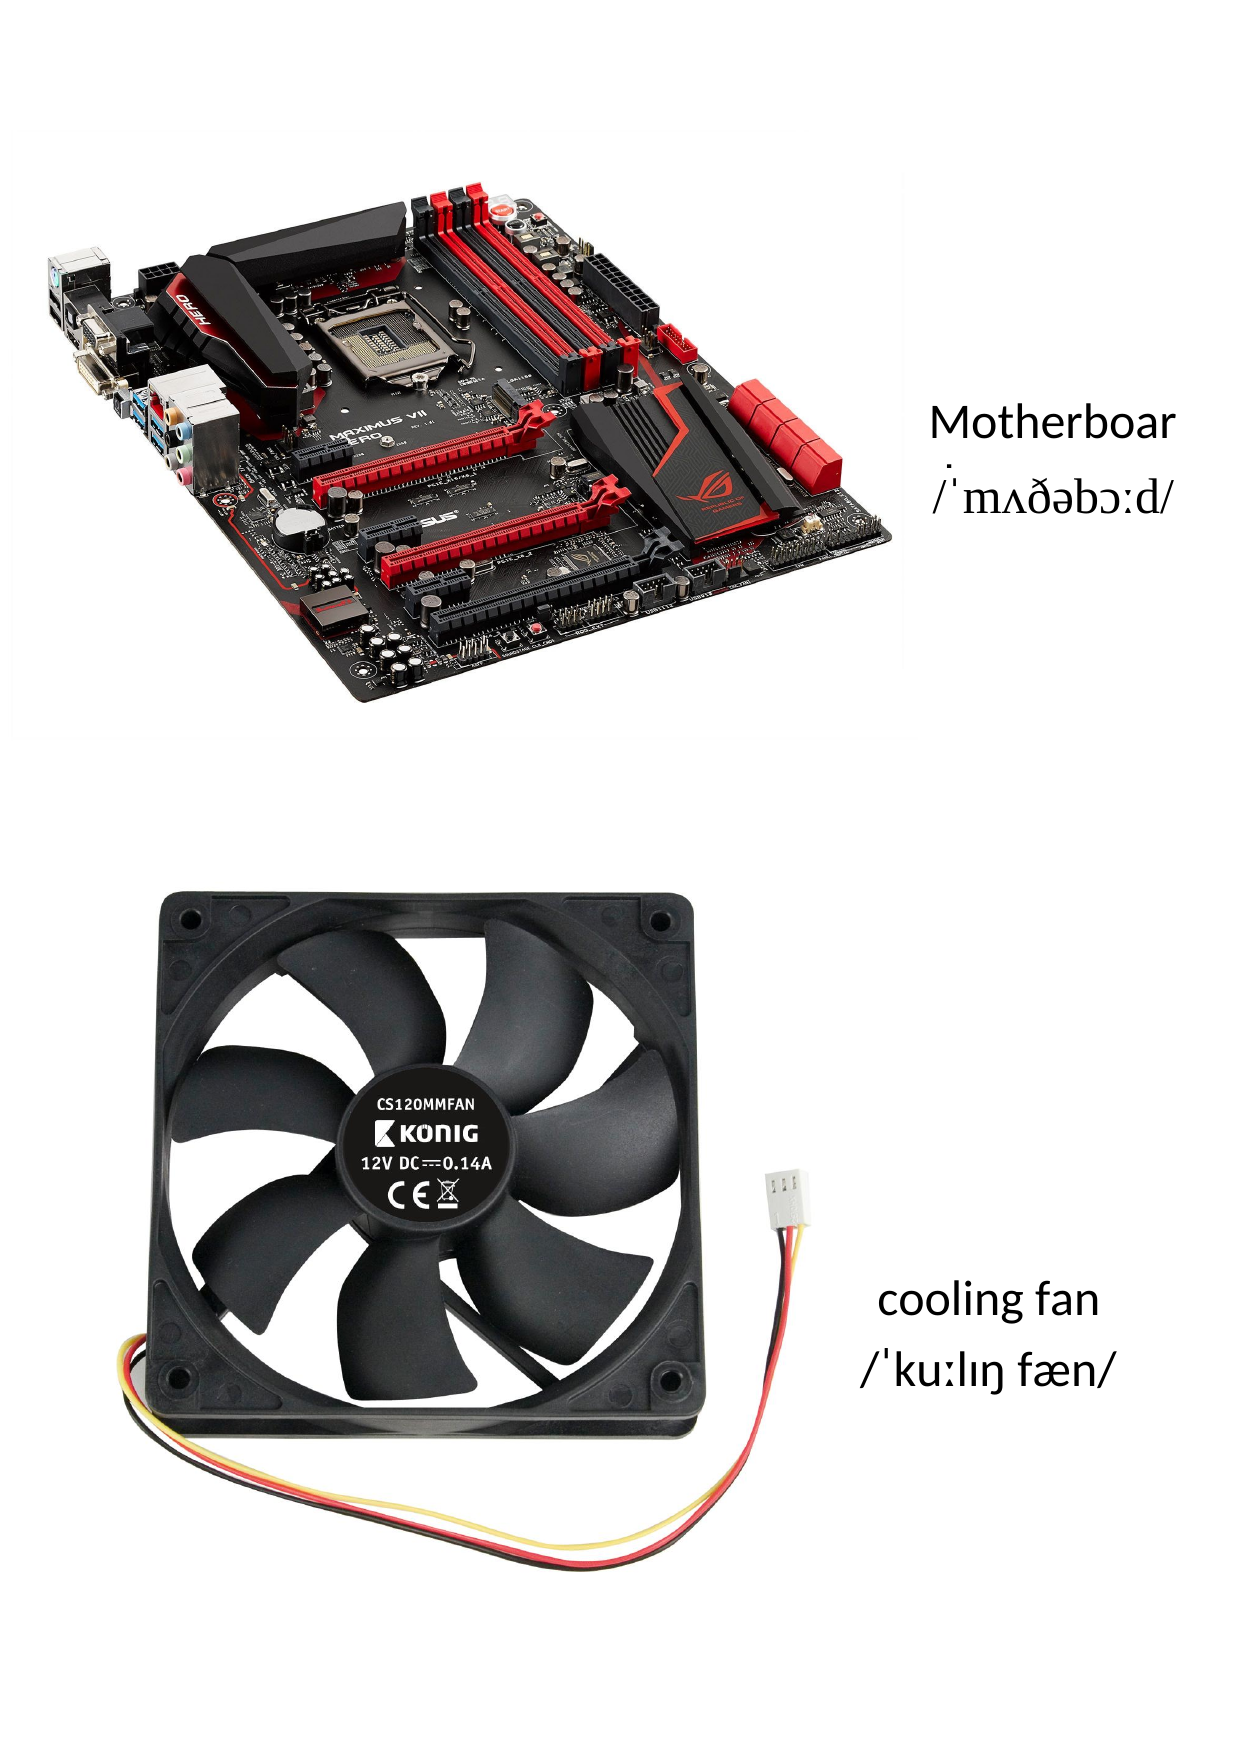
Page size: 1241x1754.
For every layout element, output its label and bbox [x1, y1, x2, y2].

picture [96, 863, 823, 1581]
picture [0, 130, 919, 743]
